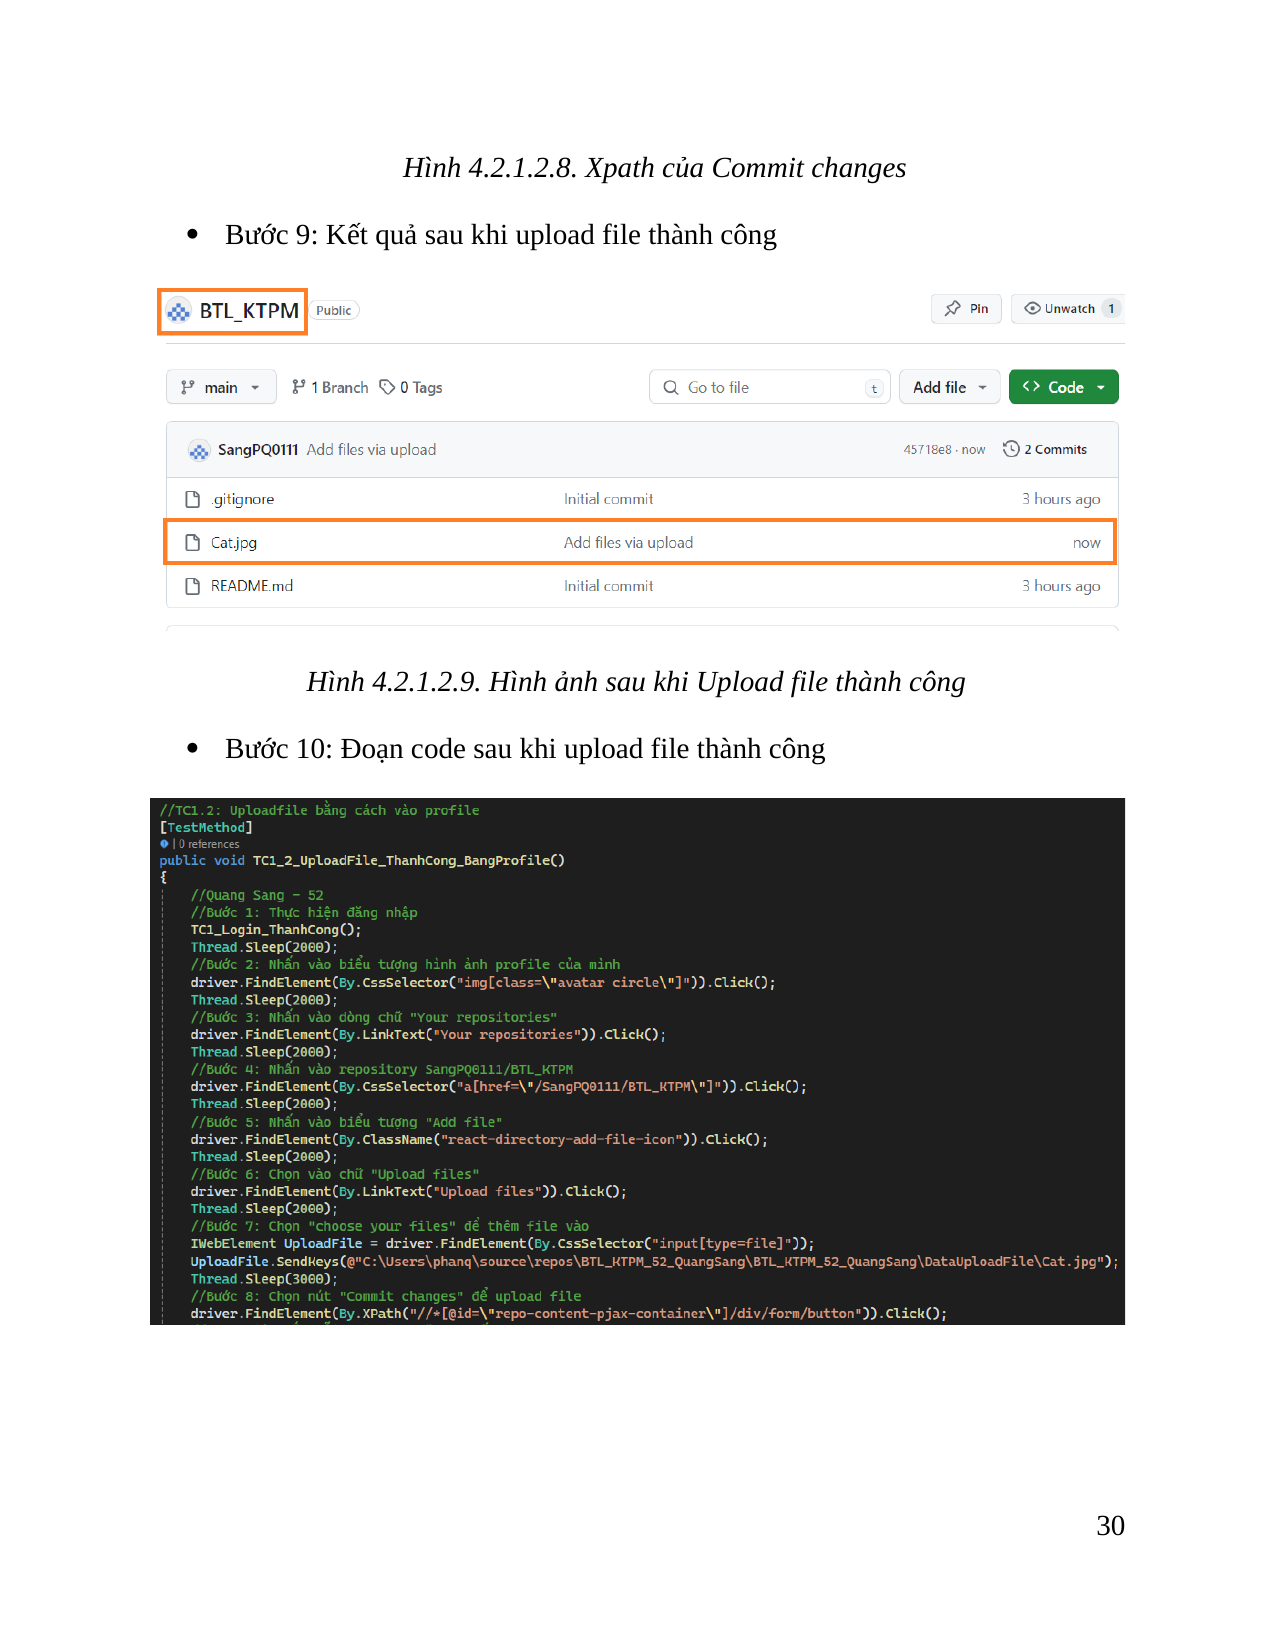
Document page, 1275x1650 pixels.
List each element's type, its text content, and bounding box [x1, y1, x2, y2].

list Bước 9: Kết quả sau khi upload file thành công [187, 217, 1125, 251]
list Bước 10: Đoạn code sau khi upload file thành công [187, 731, 1125, 765]
picture [150, 284, 1125, 631]
picture [150, 798, 1125, 1325]
text Hình 4.2.1.2.9. Hình ảnh sau khi Upload file thành công [150, 664, 1125, 698]
text Hình 4.2.1.2.8. Xpath của Commit changes [187, 150, 1125, 183]
